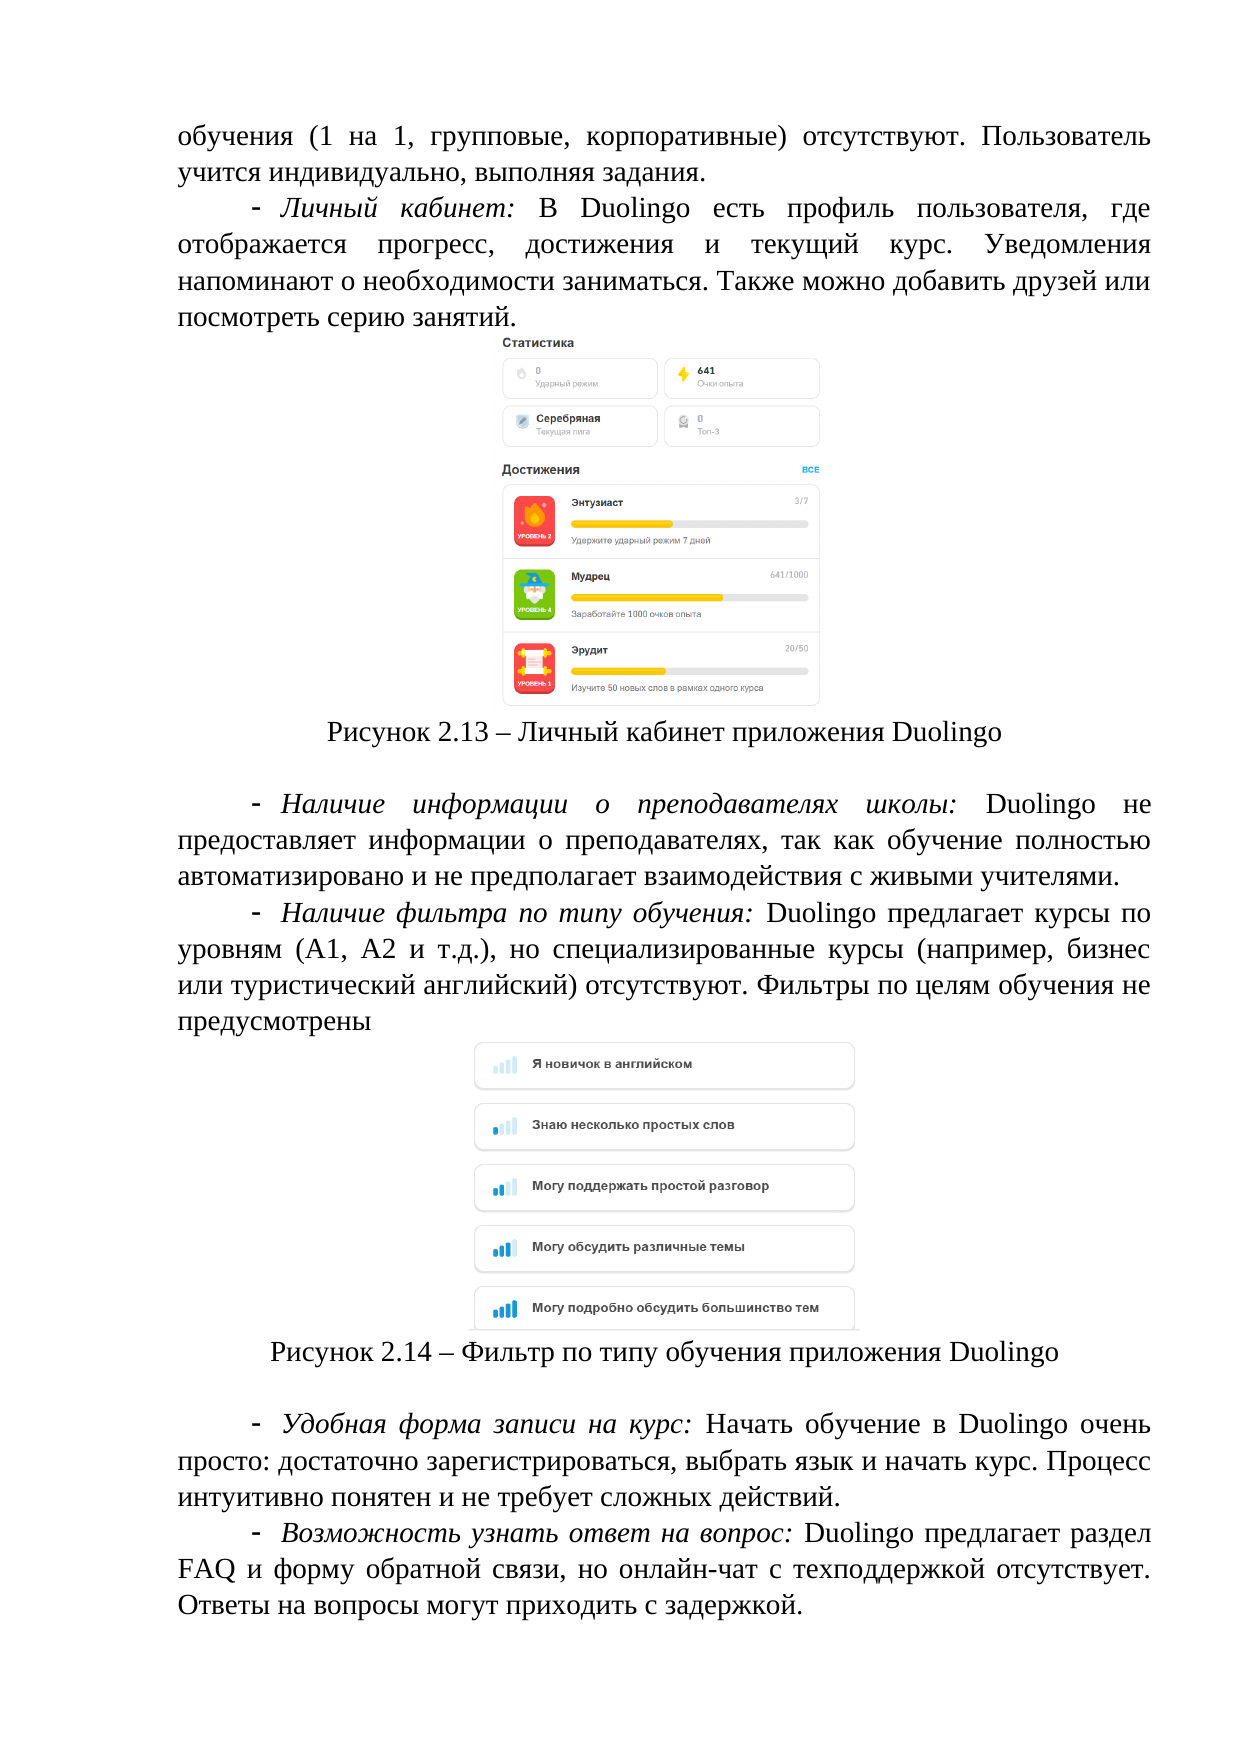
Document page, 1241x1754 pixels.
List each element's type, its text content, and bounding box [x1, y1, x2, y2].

picture [468, 1039, 861, 1332]
list Наличие информации о преподавателях школы: Duolingo не предоставляет информации о преподавателях, так как обучение полностью автоматизировано и не предполагает взаимодействия с живыми учителями. [177, 786, 1152, 892]
list Наличие фильтра по типу обучения: Duolingo предлагает курсы по уровням (A1, A2 и т.д.), но специализированные курсы (например, бизнес или туристический английский) отсутствуют. Фильтры по целям обучения не предусмотрены [177, 895, 1152, 1037]
list Личный кабинет: В Duolingo есть профиль пользователя, где отображается прогресс, достижения и текущий курс. Уведомления напоминают о необходимости заниматься. Также можно добавить друзей или посмотреть серию занятий. [177, 190, 1152, 332]
text Рисунок 2.14 – Фильтр по типу обучения приложения Duolingo [177, 1334, 1152, 1368]
list Возможность узнать ответ на вопрос: Duolingo предлагает раздел FAQ и форму обратной связи, но онлайн-чат с техподдержкой отсутствует. Ответы на вопросы могут приходить с задержкой. [177, 1515, 1152, 1621]
text Рисунок 2.13 – Личный кабинет приложения Duolingo [177, 714, 1152, 747]
picture [491, 335, 838, 712]
list Удобная форма записи на курс: Начать обучение в Duolingo очень просто: достаточно зарегистрироваться, выбрать язык и начать курс. Процесс интуитивно понятен и не требует сложных действий. [177, 1407, 1152, 1512]
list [177, 118, 1152, 188]
